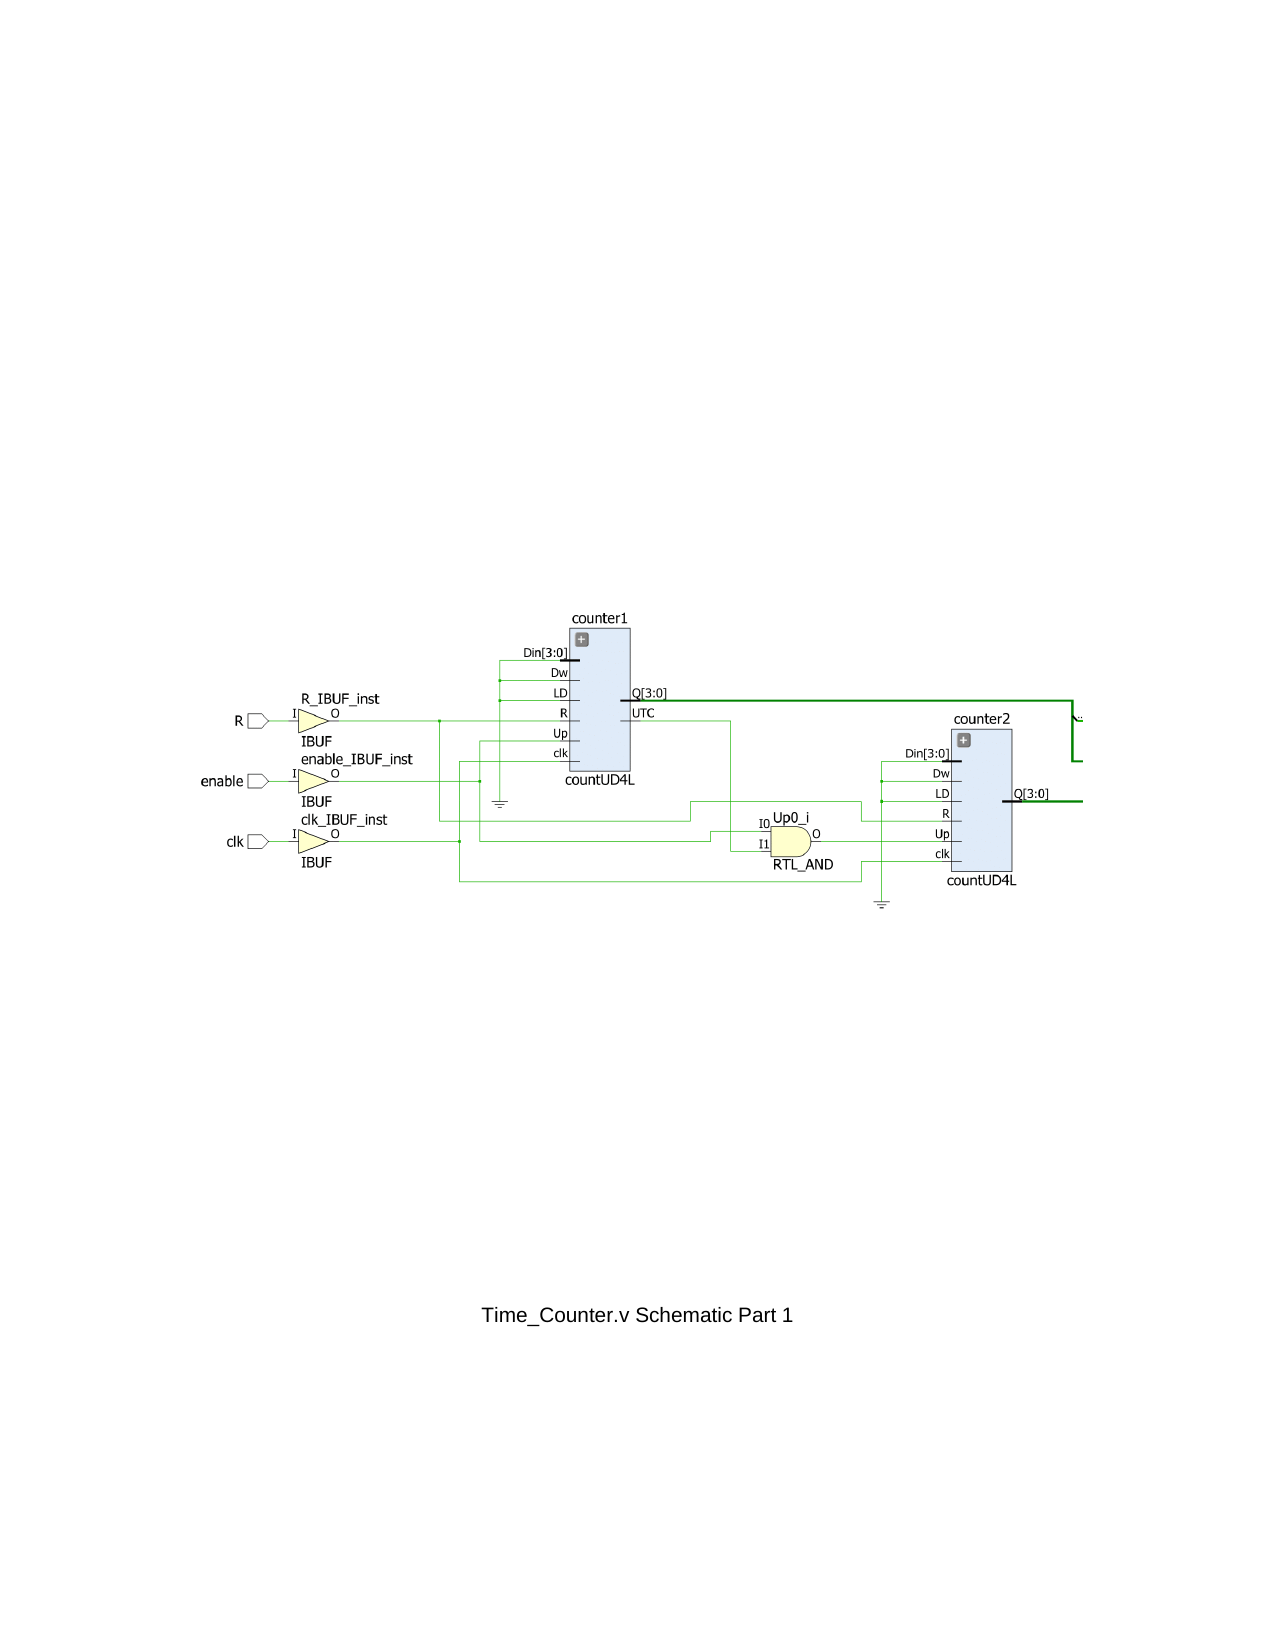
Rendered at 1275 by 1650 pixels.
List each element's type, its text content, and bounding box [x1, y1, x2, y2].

text Time_Counter.v Schematic Part 1 [150, 1303, 1125, 1327]
picture [192, 150, 1083, 1303]
